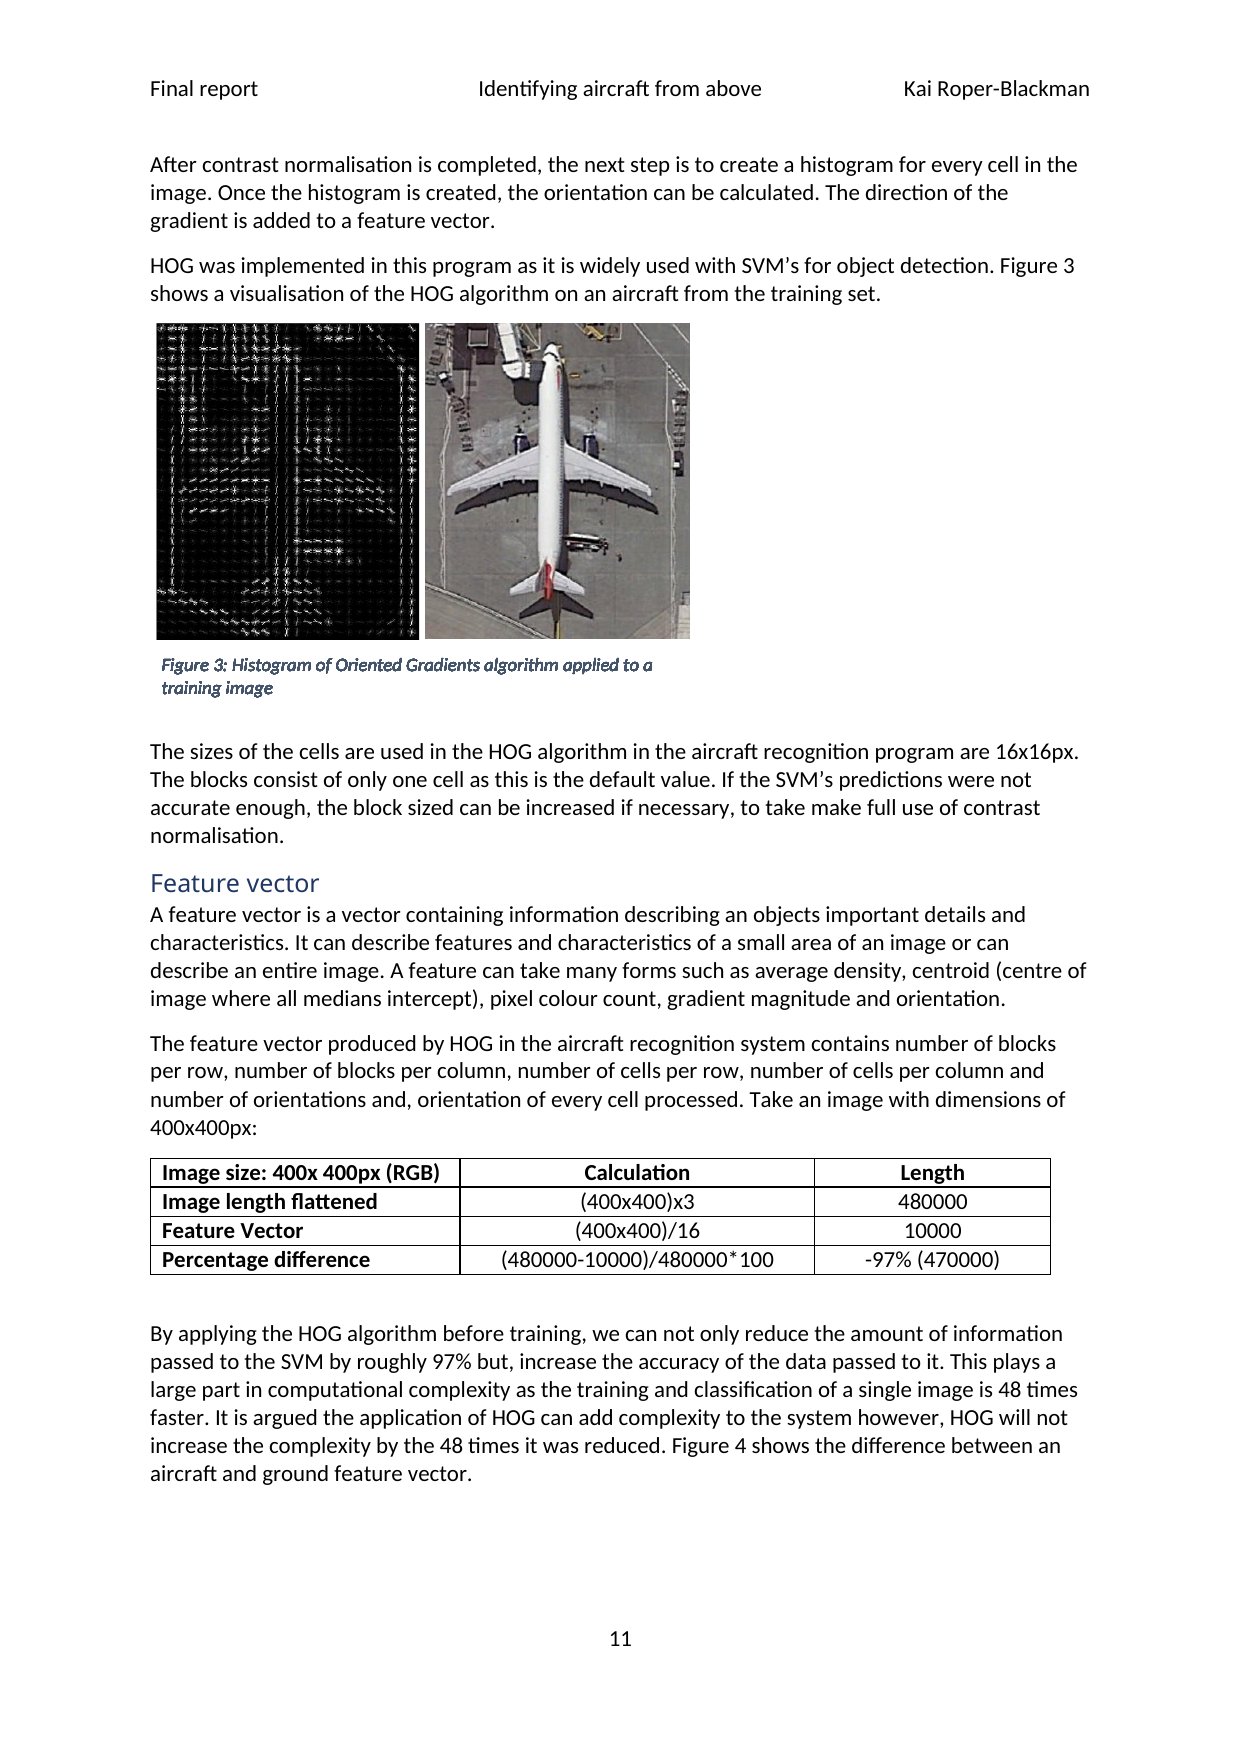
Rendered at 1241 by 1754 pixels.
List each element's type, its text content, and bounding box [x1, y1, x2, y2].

table_cell Feature Vector [151, 1217, 459, 1244]
table_cell 480000 [815, 1188, 1050, 1216]
table_cell 10000 [815, 1217, 1050, 1244]
table_cell (400x400)/16 [461, 1217, 814, 1244]
text A feature vector is a vector containing information describing an objects important details and characteristics. It can describe features and characteristics of a small area of an image or can describe an entire image. A feature can take many forms such as average density, centroid (centre of image where all medians intercept), pixel colour count, gradient magnitude and orientation. [150, 900, 1090, 1012]
text The feature vector produced by HOG in the aircraft recognition system contains number of blocks per row, number of blocks per column, number of cells per row, number of cells per column and number of orientations and, orientation of every cell processed. Take an image with dimensions of 400x400px: [150, 1029, 1090, 1141]
subtitle Feature vector [150, 866, 1090, 900]
table_cell (480000-10000)/480000*100 [461, 1246, 814, 1274]
text After contrast normalisation is completed, the next step is to create a histogram for every cell in the image. Once the histogram is created, the orientation can be calculated. The direction of the gradient is added to a feature vector. [150, 150, 1090, 234]
table_header Image size: 400x 400px (RGB) [151, 1159, 459, 1186]
table_header Length [815, 1159, 1050, 1186]
text By applying the HOG algorithm before training, we can not only reduce the amount of information passed to the SVM by roughly 97% but, increase the accuracy of the data passed to it. This plays a large part in computational complexity as the training and classification of a single image is 48 times faster. It is argued the application of HOG can add complexity to the system however, HOG will not increase the complexity by the 48 times it was reduced. Figure 4 shows the difference between an aircraft and ground feature vector. [150, 1319, 1090, 1487]
picture [155, 323, 420, 640]
text HOG was implemented in this program as it is widely used with SVM’s for object detection. Figure 3 shows a visualisation of the HOG algorithm on an aircraft from the training set. [150, 251, 1090, 307]
text The sizes of the cells are used in the HOG algorithm in the aircraft recognition program are 16x16px. The blocks consist of only one cell as this is the default value. If the SVM’s predictions were not accurate enough, the block sized can be increased if necessary, to take make full use of contrast normalisation. [150, 737, 1090, 849]
table_cell -97% (470000) [815, 1246, 1050, 1274]
table_cell Percentage difference [151, 1246, 459, 1274]
table_cell Image length flattened [151, 1188, 459, 1216]
table_header Calculation [461, 1159, 814, 1186]
picture [425, 323, 690, 639]
table_cell (400x400)x3 [461, 1188, 814, 1216]
